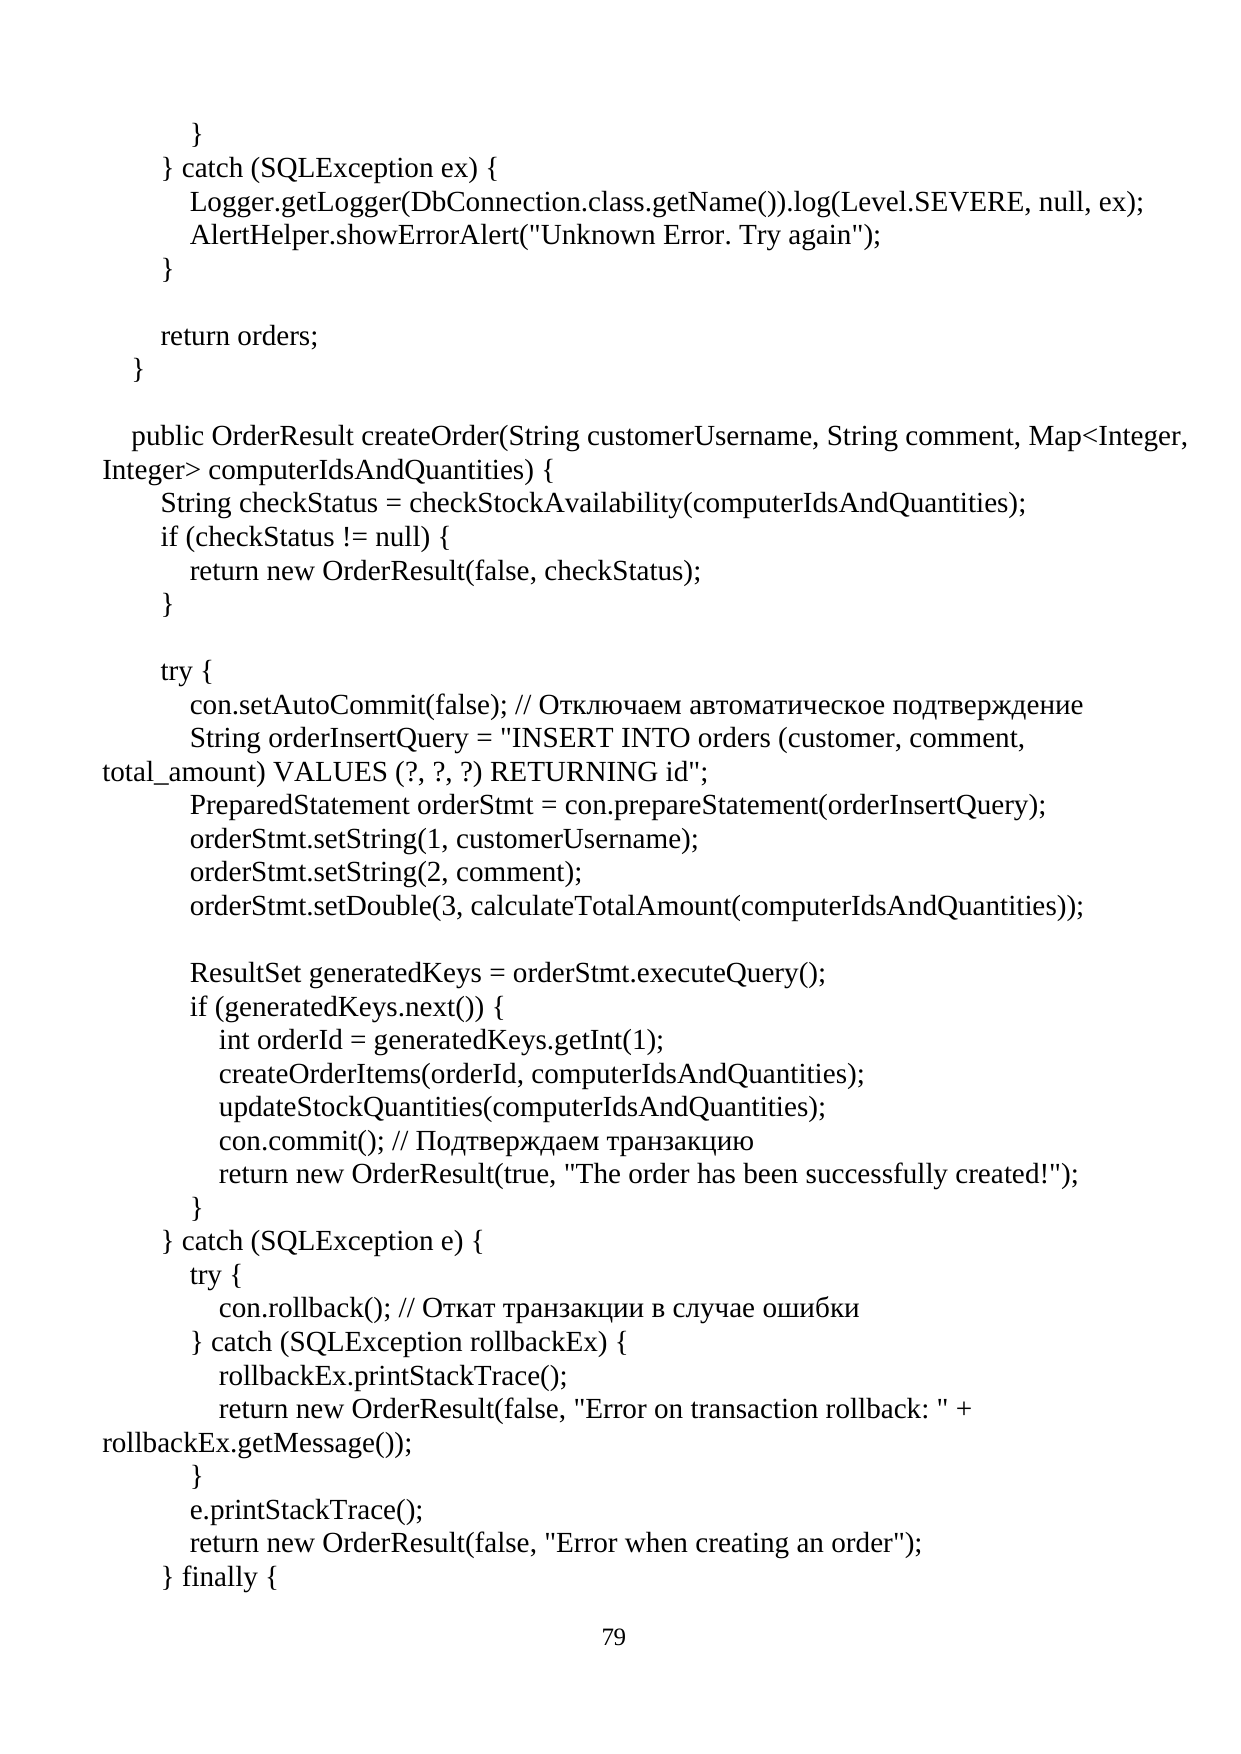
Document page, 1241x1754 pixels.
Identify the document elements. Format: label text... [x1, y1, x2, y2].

text orderStmt.setString(2, comment); [102, 854, 1192, 888]
text orderStmt.setDouble(3, calculateTotalAmount(computerIdsAndQuantities)); [102, 888, 1192, 922]
text try { [102, 1257, 1192, 1291]
text } [102, 351, 1192, 385]
text return new OrderResult(true, "The order has been successfully created!"); [102, 1156, 1192, 1190]
text } finally { [102, 1559, 1192, 1592]
text try { [102, 653, 1192, 687]
text } catch (SQLException e) { [102, 1223, 1192, 1257]
text createOrderItems(orderId, computerIdsAndQuantities); [102, 1056, 1192, 1089]
text if (generatedKeys.next()) { [102, 989, 1192, 1022]
text AlertHelper.showErrorAlert("Unknown Error. Try again"); [102, 217, 1192, 251]
text PreparedStatement orderStmt = con.prepareStatement(orderInsertQuery); [102, 787, 1192, 821]
text con.setAutoCommit(false); // Отключаем автоматическое подтверждение [102, 687, 1192, 720]
text } [102, 586, 1192, 620]
text String checkStatus = checkStockAvailability(computerIdsAndQuantities); [102, 486, 1192, 519]
text } [102, 1458, 1192, 1492]
text } [102, 1190, 1192, 1223]
text updateStockQuantities(computerIdsAndQuantities); [102, 1089, 1192, 1123]
text } catch (SQLException ex) { [102, 150, 1192, 184]
text orderStmt.setString(1, customerUsername); [102, 821, 1192, 854]
text con.commit(); // Подтверждаем транзакцию [102, 1123, 1192, 1156]
text e.printStackTrace(); [102, 1492, 1192, 1525]
text con.rollback(); // Откат транзакции в случае ошибки [102, 1291, 1192, 1324]
text return new OrderResult(false, checkStatus); [102, 553, 1192, 586]
text int orderId = generatedKeys.getInt(1); [102, 1022, 1192, 1056]
text ResultSet generatedKeys = orderStmt.executeQuery(); [102, 955, 1192, 989]
text return new OrderResult(false, "Error on transaction rollback: " + rollbackEx.getMessage()); [102, 1391, 1192, 1458]
text } [102, 117, 1192, 150]
text return orders; [102, 318, 1192, 351]
text return new OrderResult(false, "Error when creating an order"); [102, 1525, 1192, 1559]
text } [102, 251, 1192, 284]
text String orderInsertQuery = "INSERT INTO orders (customer, comment, total_amount) VALUES (?, ?, ?) RETURNING id"; [102, 720, 1192, 787]
text } catch (SQLException rollbackEx) { [102, 1324, 1192, 1358]
text if (checkStatus != null) { [102, 519, 1192, 553]
text rollbackEx.printStackTrace(); [102, 1358, 1192, 1391]
text public OrderResult createOrder(String customerUsername, String comment, Map<Integer, Integer> computerIdsAndQuantities) { [102, 418, 1192, 486]
text Logger.getLogger(DbConnection.class.getName()).log(Level.SEVERE, null, ex); [102, 184, 1192, 217]
